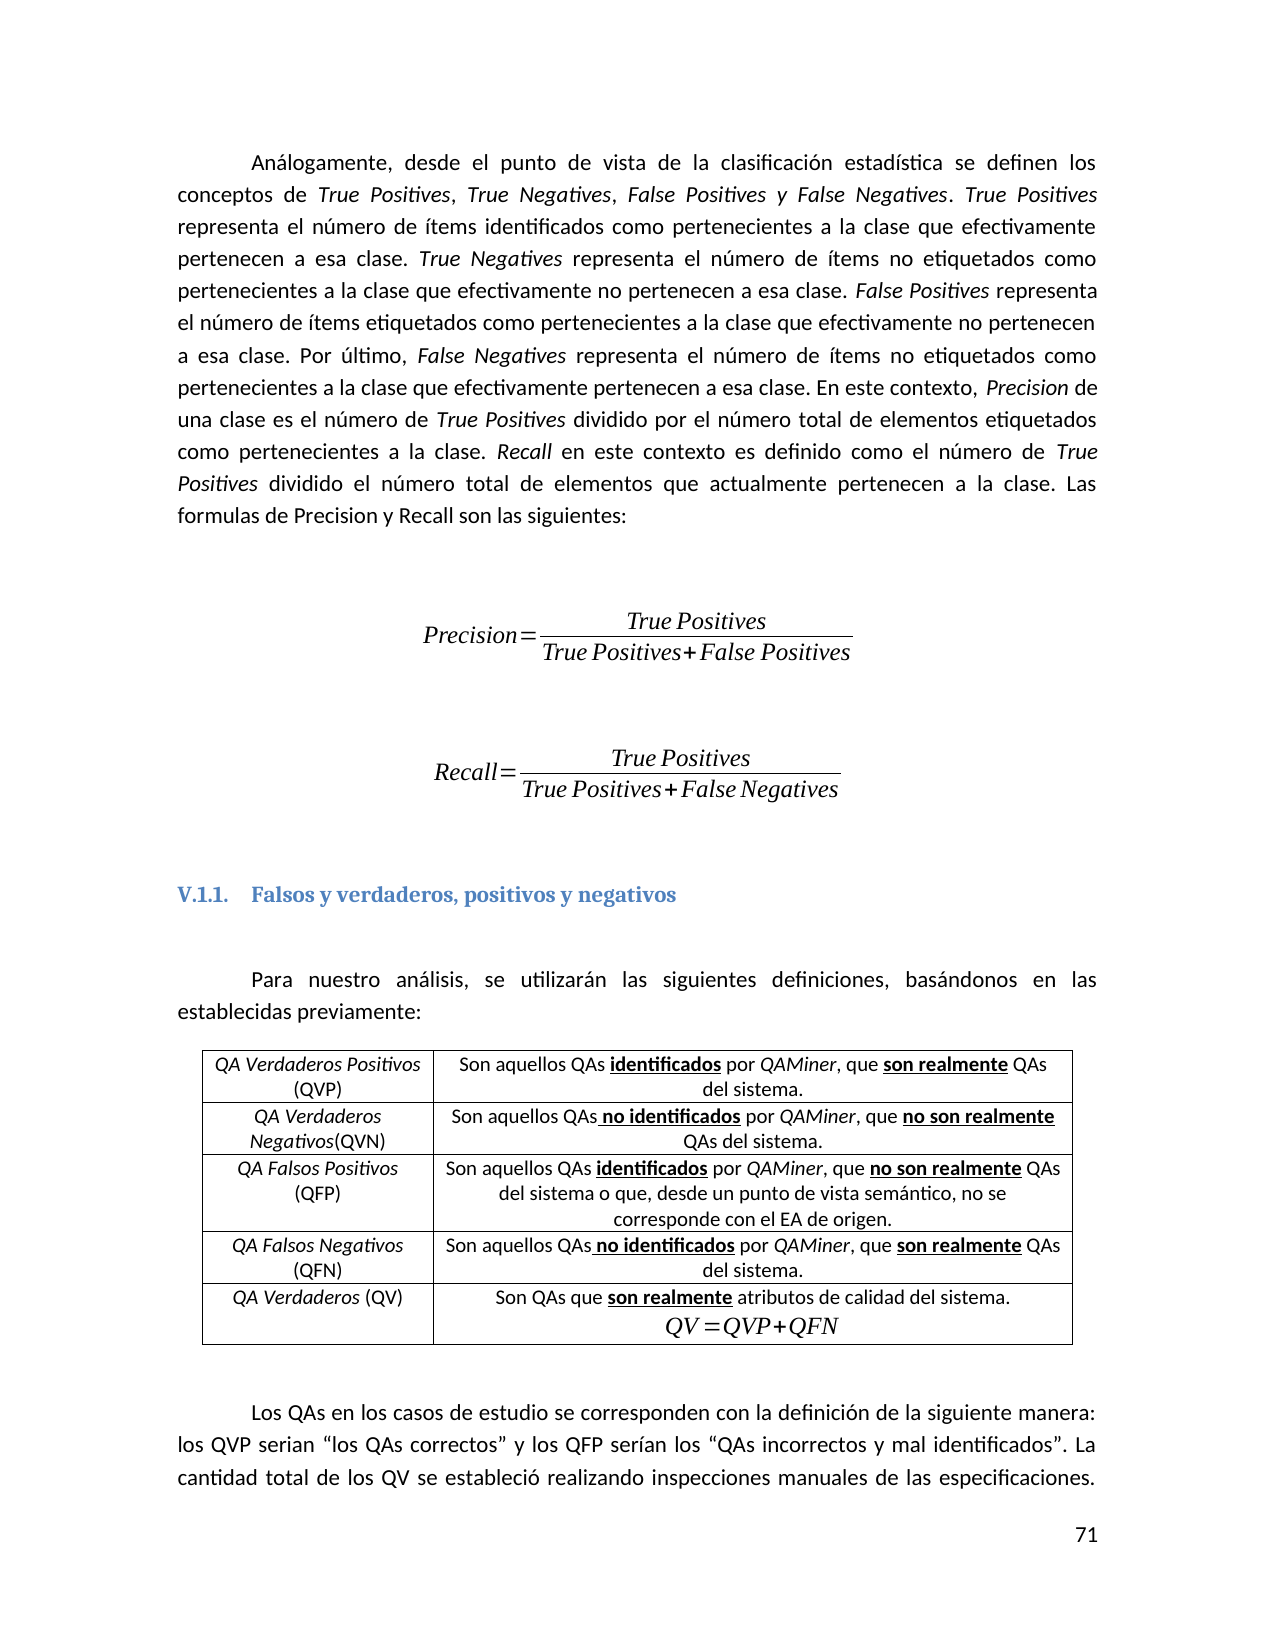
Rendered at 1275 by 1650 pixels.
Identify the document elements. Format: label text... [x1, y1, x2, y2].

table_cell QA Verdaderos (QV) [203, 1284, 433, 1344]
table_header QA Verdaderos Positivos (QVP) [203, 1051, 433, 1102]
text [177, 1398, 1098, 1491]
table_cell Son aquellos QAs no identificados por QAMiner, que no son realmente QAs del sistema. [434, 1103, 1072, 1154]
table_cell Son aquellos QAs no identificados por QAMiner, que son realmente QAs del sistema. [434, 1232, 1072, 1283]
table_cell QA Verdaderos Negativos(QVN) [203, 1103, 433, 1154]
subtitle Falsos y verdaderos, positivos y negativos [177, 882, 1098, 908]
text Análogamente, desde el punto de vista de la clasificación estadística se definen los conceptos de True Positives, True Negatives, False Positives y False Negatives. True Positives representa el número de ítems identificados como pertenecientes a la clase que efectivamente pertenecen a esa clase. True Negatives representa el número de ítems no etiquetados como pertenecientes a la clase que efectivamente no pertenecen a esa clase. False Positives representa el número de ítems etiquetados como pertenecientes a la clase que efectivamente no pertenecen a esa clase. Por último, False Negatives representa el número de ítems no etiquetados como pertenecientes a la clase que efectivamente pertenecen a esa clase. En este contexto, Precision de una clase es el número de True Positives dividido por el número total de elementos etiquetados como pertenecientes a la clase. Recall en este contexto es definido como el número de True Positives dividido el número total de elementos que actualmente pertenecen a la clase. Las formulas de Precision y Recall son las siguientes: [177, 148, 1098, 530]
text Para nuestro análisis, se utilizarán las siguientes definiciones, basándonos en las establecidas previamente: [177, 965, 1098, 1025]
table_cell Son aquellos QAs identificados por QAMiner, que no son realmente QAs del sistema o que, desde un punto de vista semántico, no se corresponde con el EA de origen. [434, 1155, 1072, 1231]
table_cell Son QAs que son realmente atributos de calidad del sistema. [434, 1284, 1072, 1344]
table_cell QA Falsos Positivos (QFP) [203, 1155, 433, 1231]
table_cell QA Falsos Negativos (QFN) [203, 1232, 433, 1283]
table_header Son aquellos QAs identificados por QAMiner, que son realmente QAs del sistema. [434, 1051, 1072, 1102]
